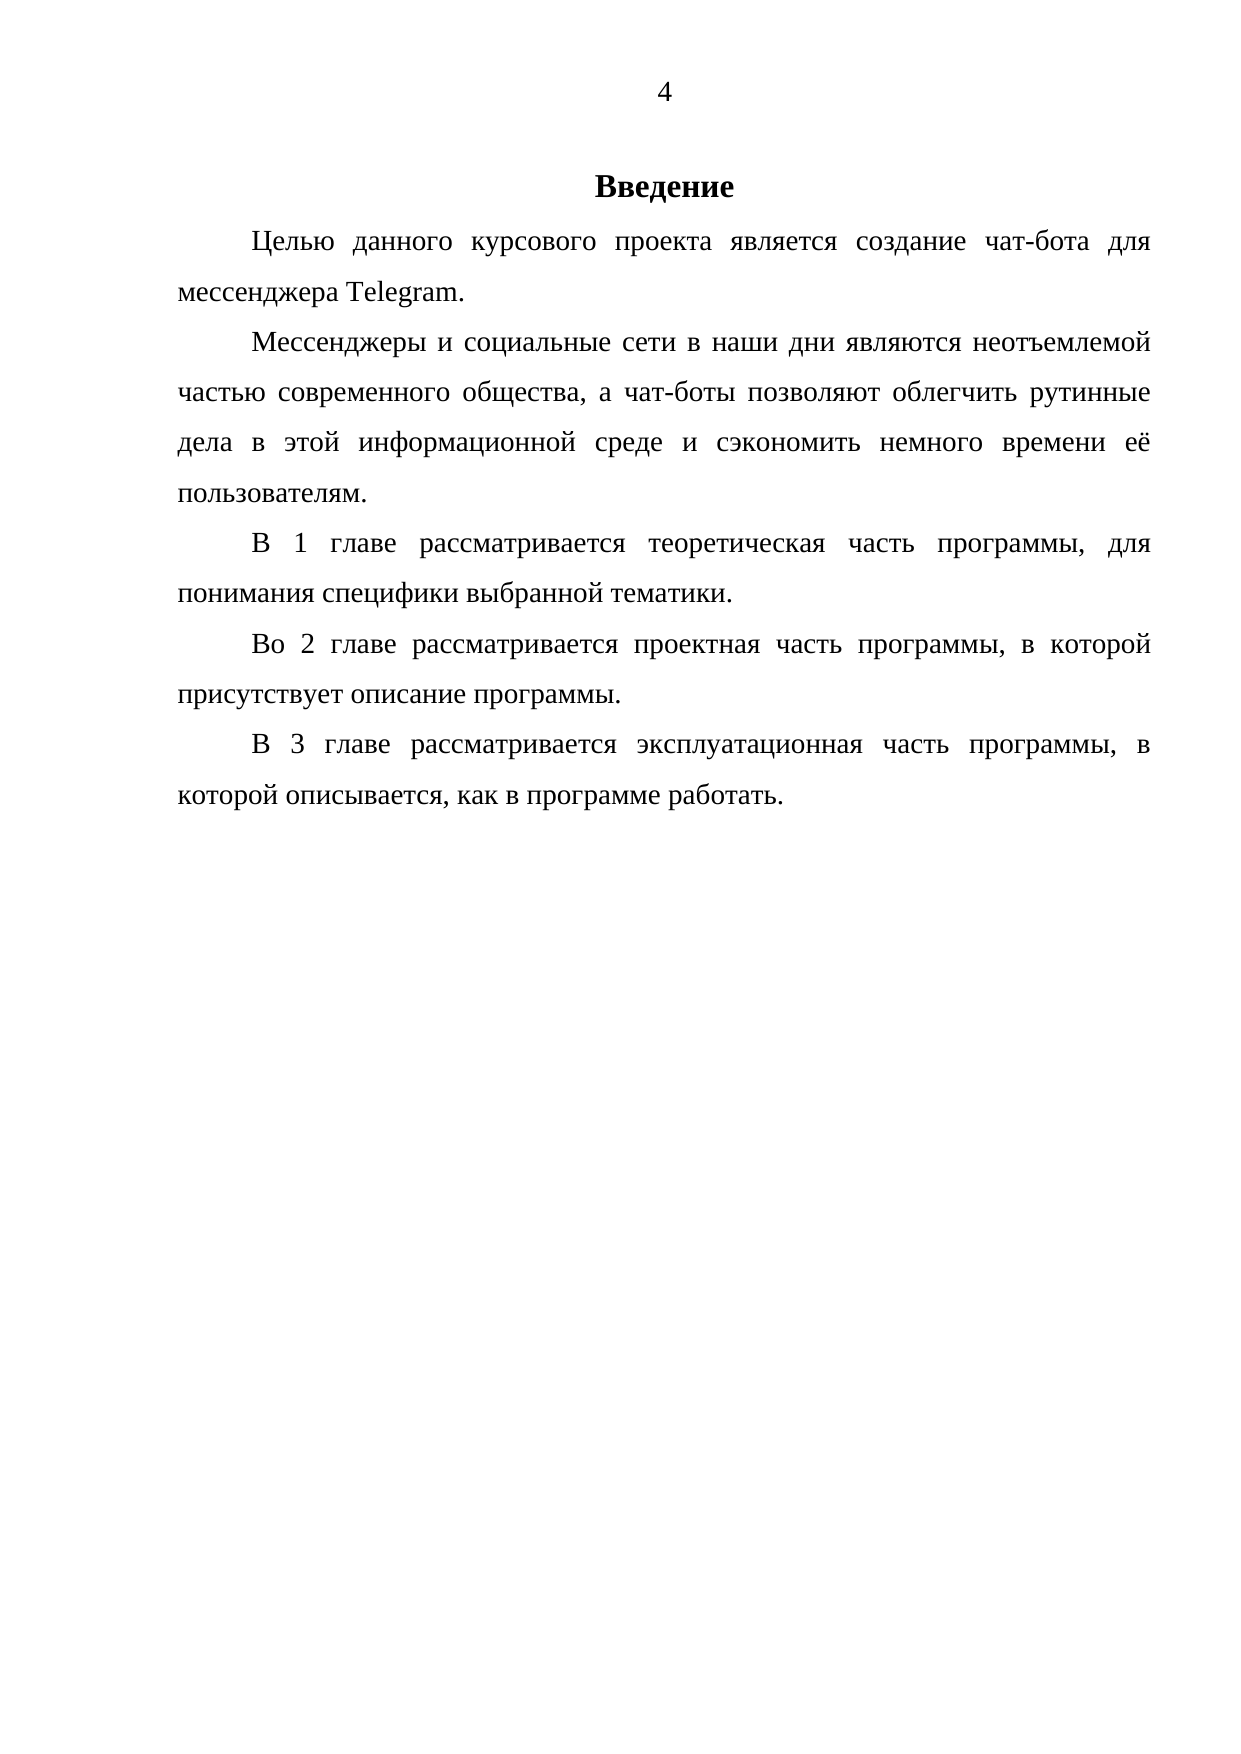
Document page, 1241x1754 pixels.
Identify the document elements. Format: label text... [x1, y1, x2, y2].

subtitle Введение [177, 166, 1152, 204]
text В 1 главе рассматривается теоретическая часть программы, для понимания специфики выбранной тематики. [177, 525, 1152, 609]
text В 3 главе рассматривается эксплуатационная часть программы, в которой описывается, как в программе работать. [177, 726, 1152, 810]
text Во 2 главе рассматривается проектная часть программы, в которой присутствует описание программы. [177, 626, 1152, 710]
text Целью данного курсового проекта является создание чат-бота для мессенджера Telegram. [177, 223, 1152, 307]
text Мессенджеры и социальные сети в наши дни являются неотъемлемой частью современного общества, а чат-боты позволяют облегчить рутинные дела в этой информационной среде и сэкономить немного времени её пользователям. [177, 324, 1152, 508]
